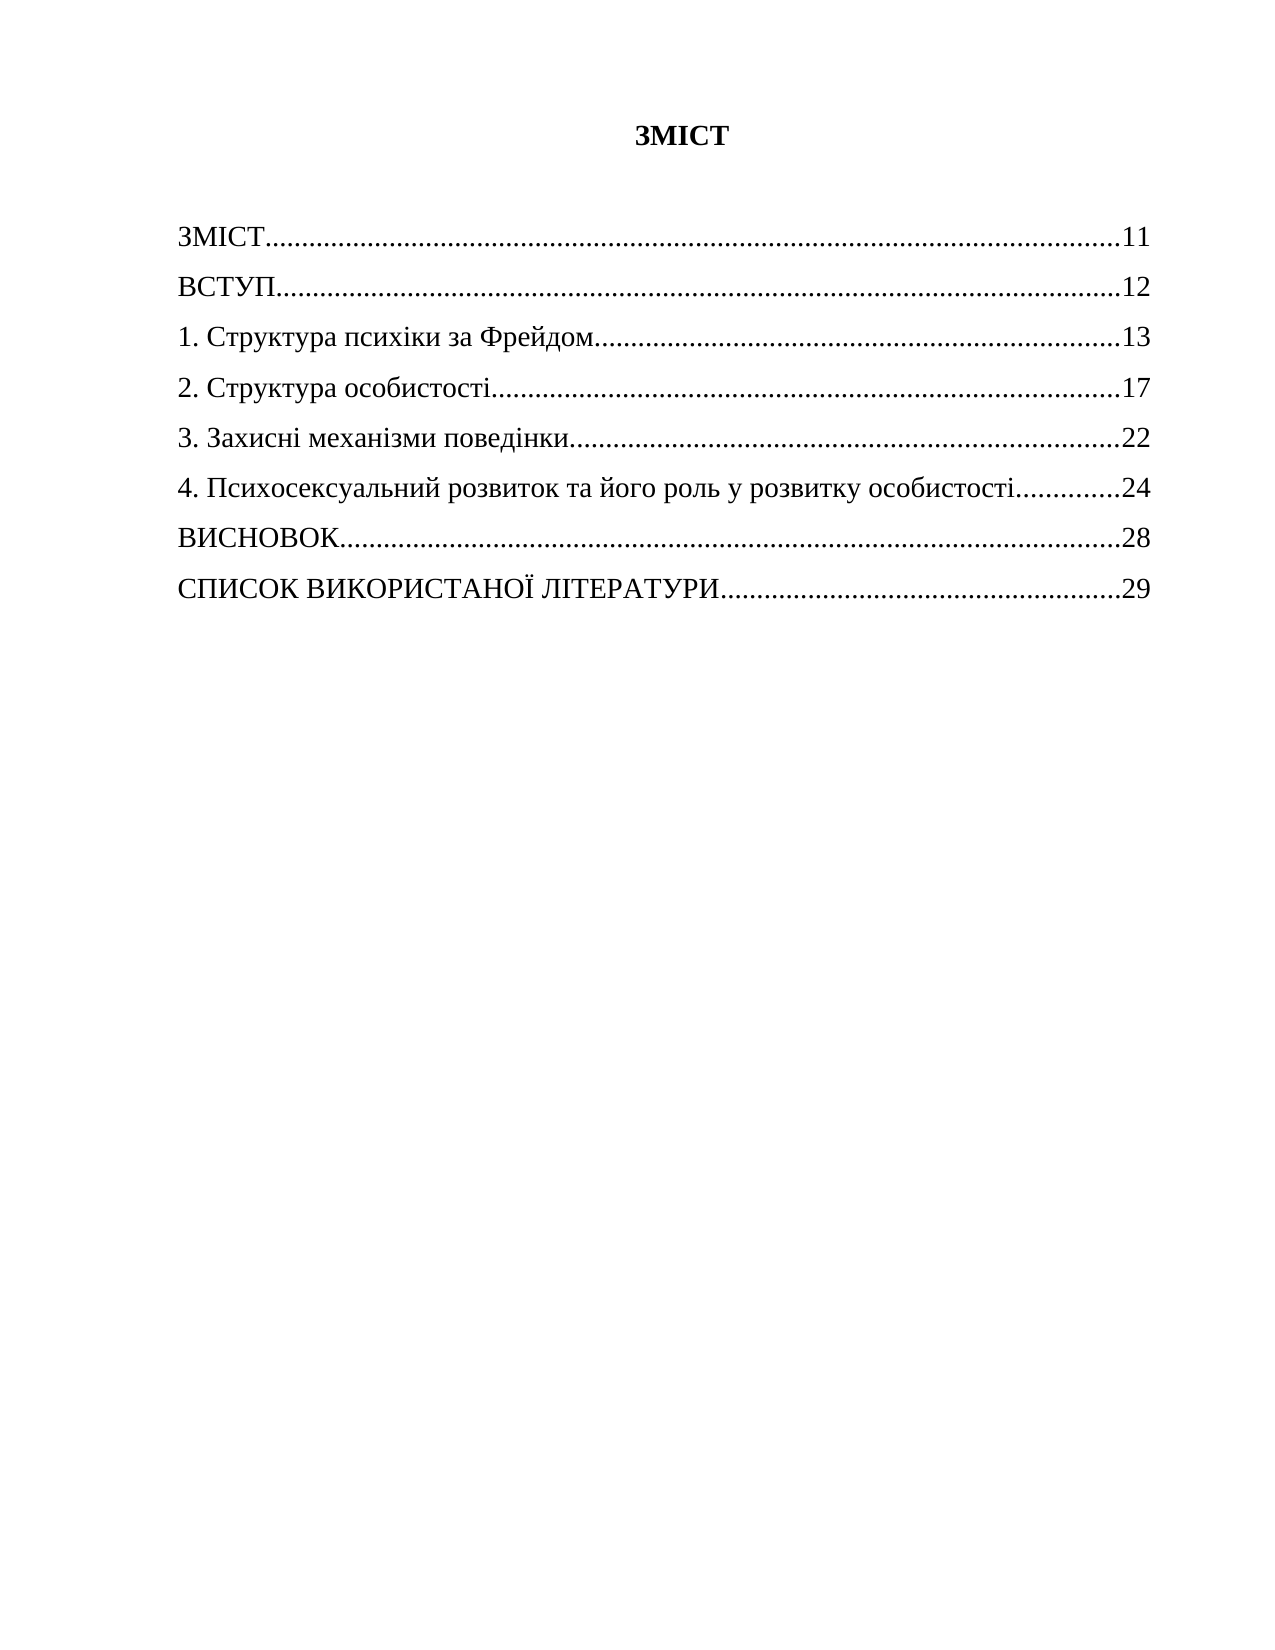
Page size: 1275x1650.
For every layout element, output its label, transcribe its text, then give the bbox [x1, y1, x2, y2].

text 3. Захисні механізми поведінки 22 [177, 420, 1186, 453]
text СПИСОК ВИКОРИСТАНОЇ ЛІТЕРАТУРИ 29 [177, 571, 1186, 604]
text ЗМІСТ 11 [177, 219, 1186, 252]
text 4. Психосексуальний розвиток та його роль у розвитку особистості 24 [177, 470, 1186, 504]
text 1. Структура психіки за Фрейдом 13 [177, 319, 1186, 353]
text ВИСНОВОК 28 [177, 521, 1186, 554]
subtitle ЗМІСТ [177, 118, 1186, 152]
text 2. Структура особистості 17 [177, 370, 1186, 403]
text ВСТУП 12 [177, 269, 1186, 303]
